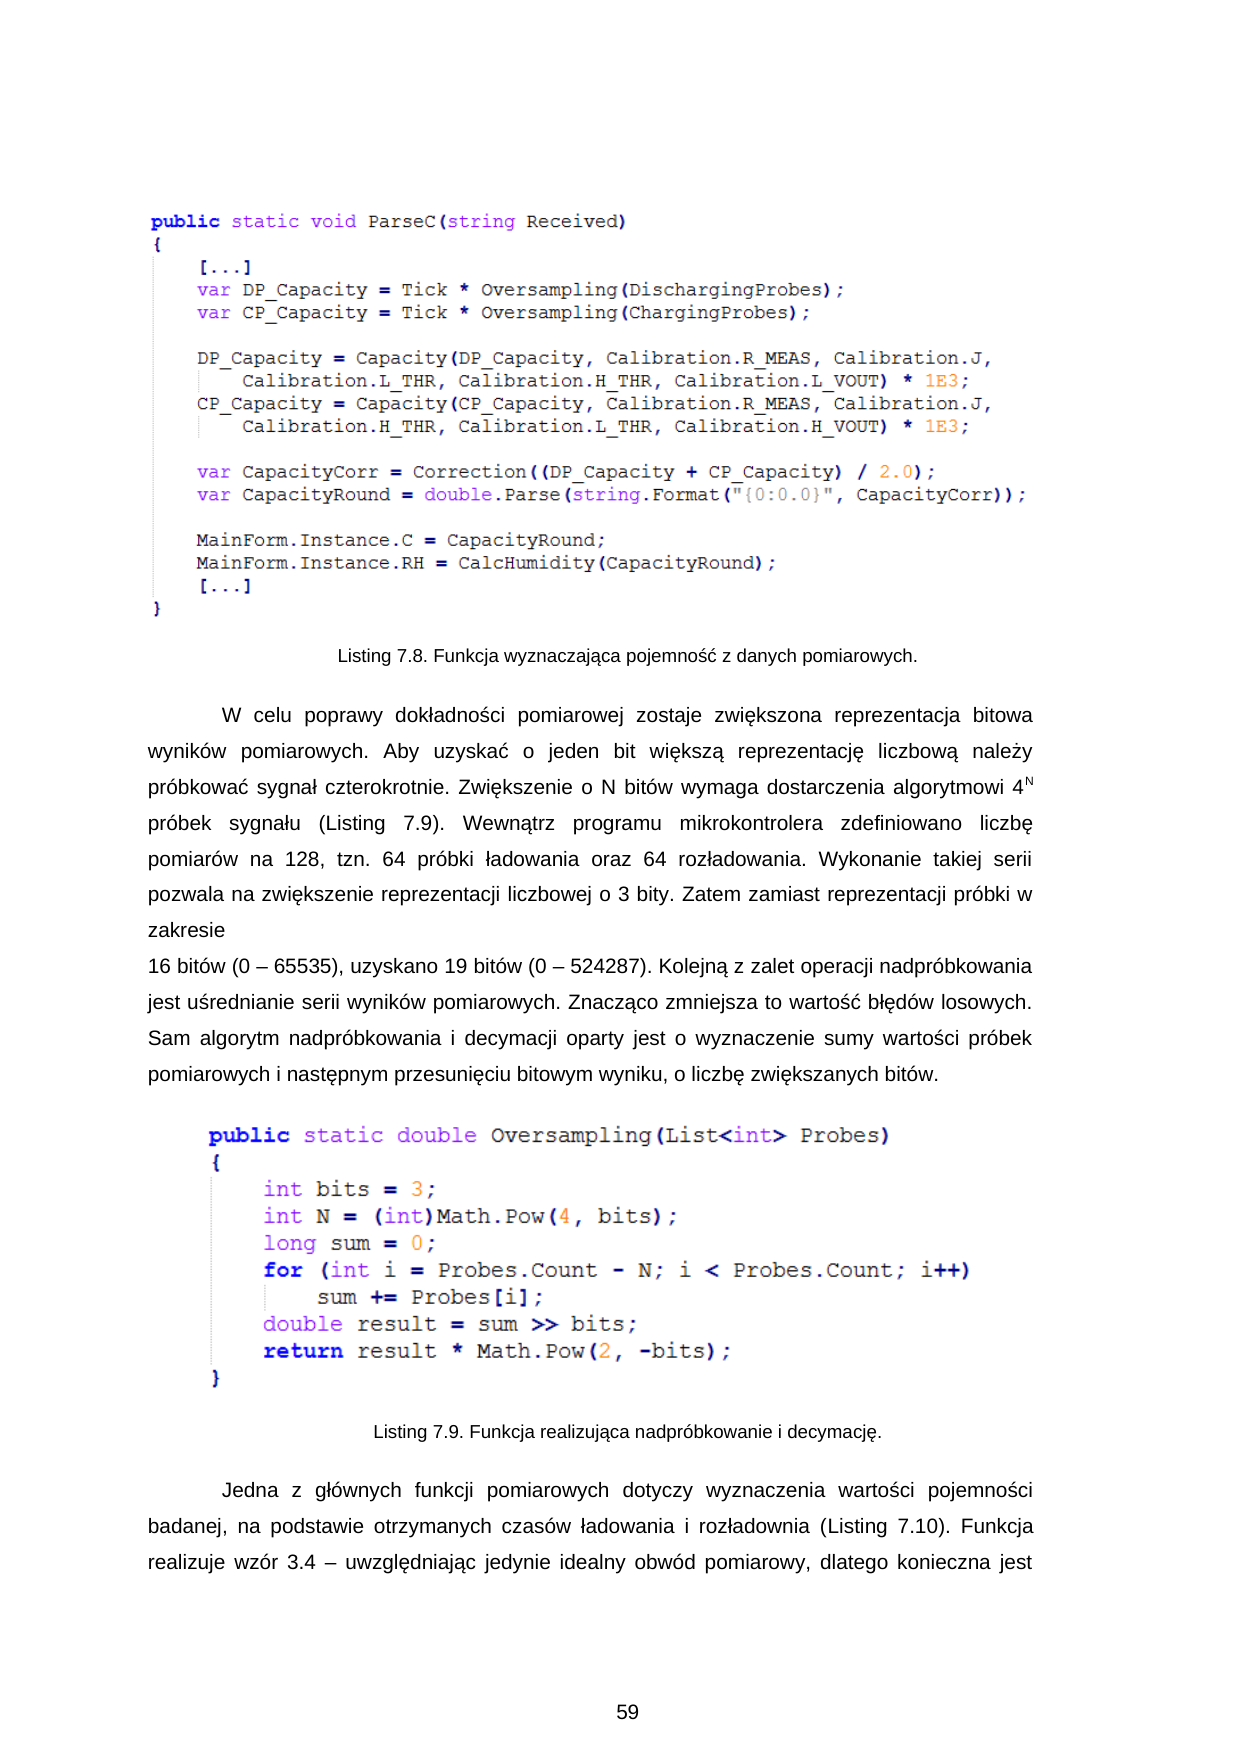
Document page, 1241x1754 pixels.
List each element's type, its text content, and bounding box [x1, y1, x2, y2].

picture [147, 209, 1034, 621]
picture [204, 1122, 978, 1397]
